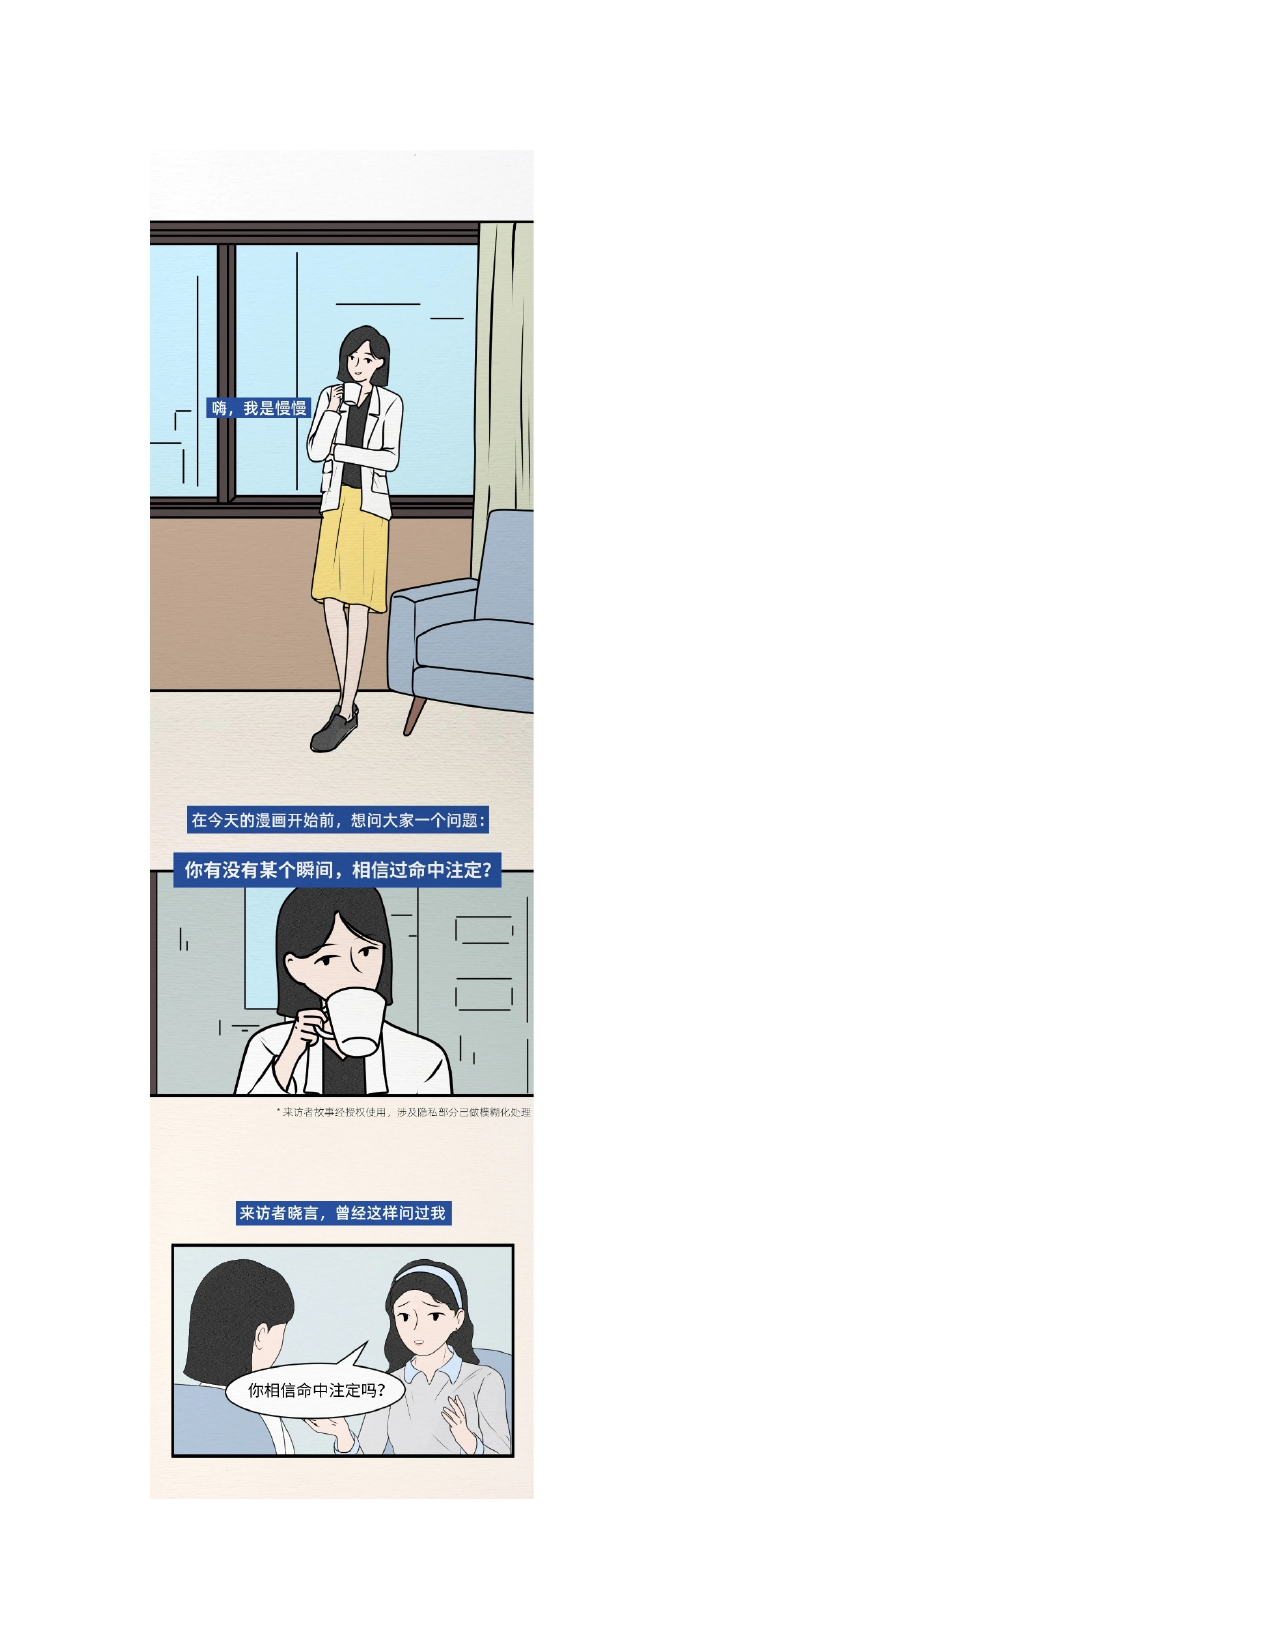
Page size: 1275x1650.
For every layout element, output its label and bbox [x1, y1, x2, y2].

picture [150, 150, 534, 1499]
